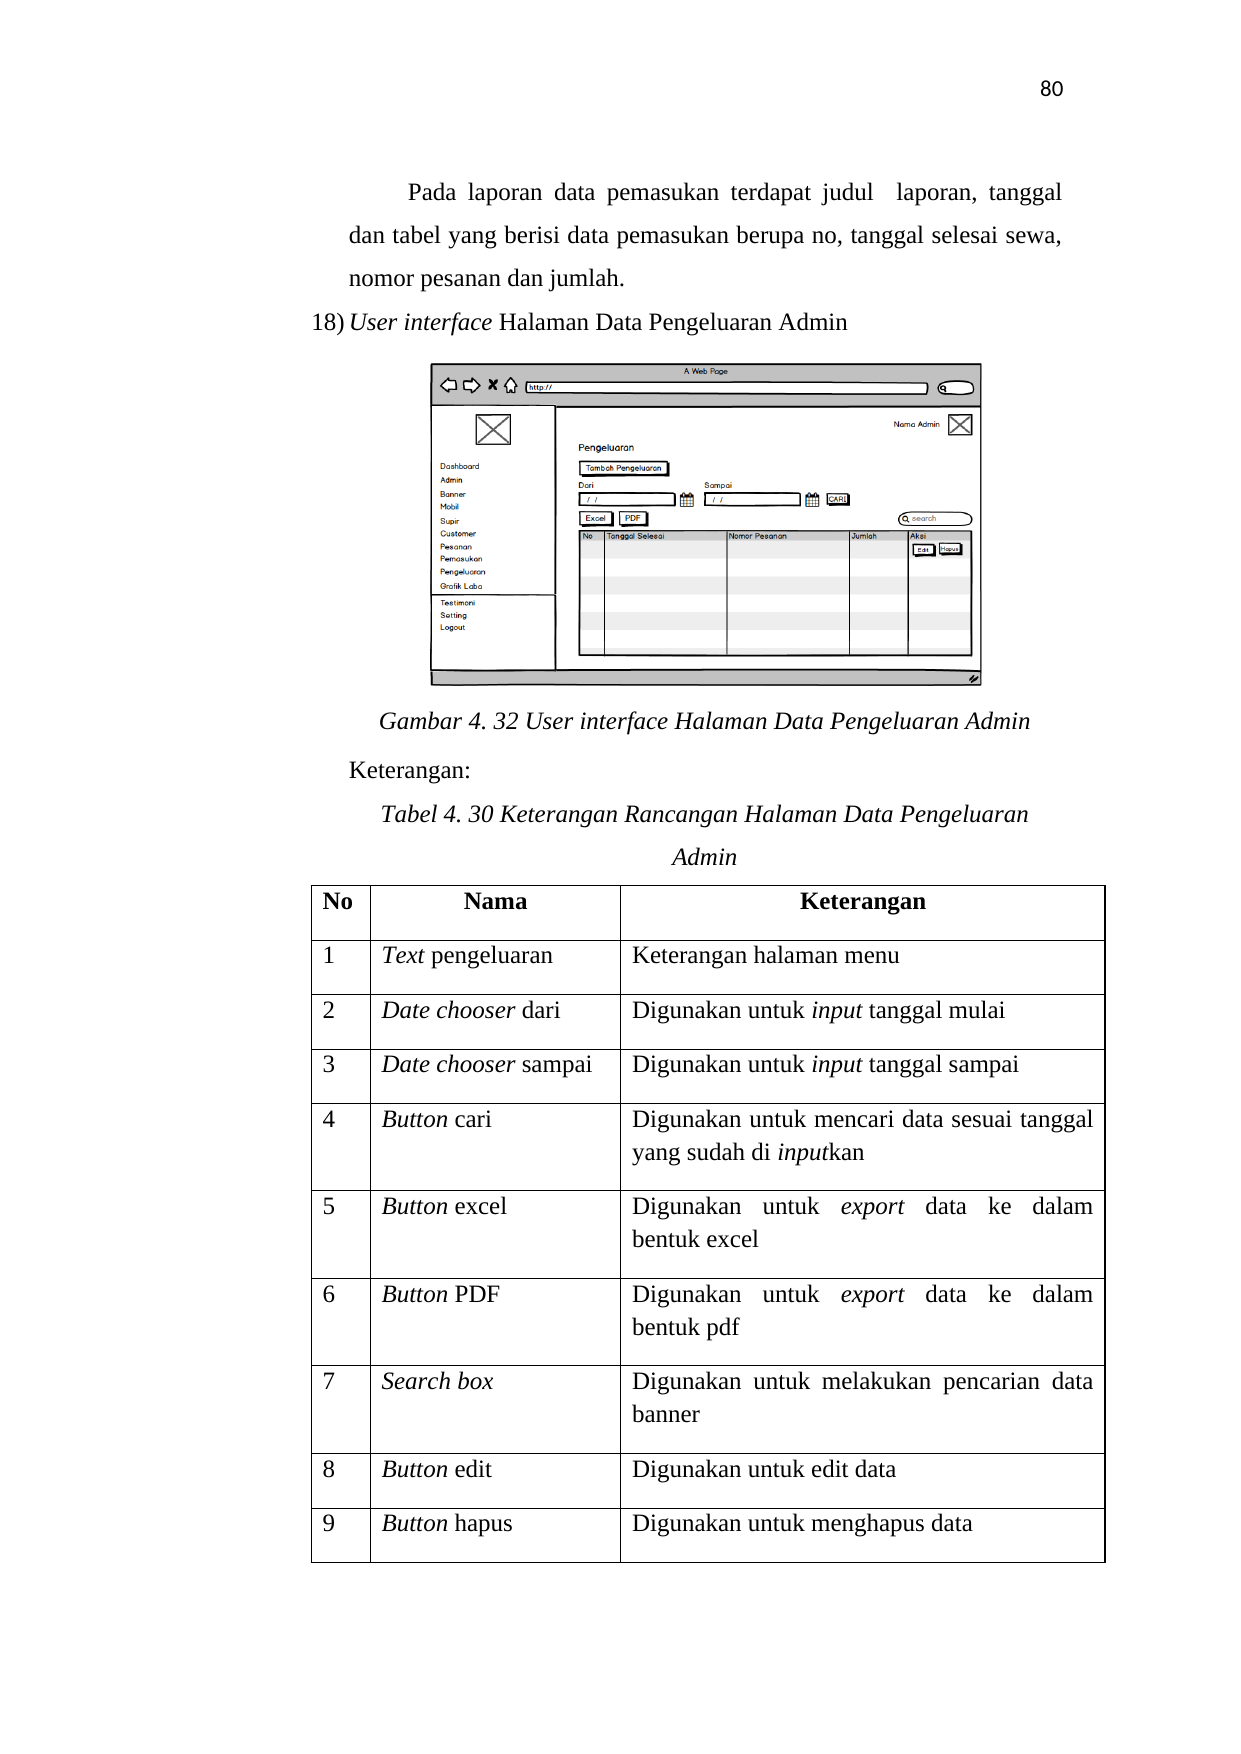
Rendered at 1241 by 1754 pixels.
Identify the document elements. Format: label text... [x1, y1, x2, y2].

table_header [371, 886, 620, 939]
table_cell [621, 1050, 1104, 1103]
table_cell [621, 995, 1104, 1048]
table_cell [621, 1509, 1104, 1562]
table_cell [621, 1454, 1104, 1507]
text Gambar 4. 32 User interface Halaman Data Pengeluaran Admin [349, 706, 1063, 735]
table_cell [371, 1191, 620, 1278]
text Tabel 4. 30 Keterangan Rancangan Halaman Data Pengeluaran Admin [349, 799, 1063, 871]
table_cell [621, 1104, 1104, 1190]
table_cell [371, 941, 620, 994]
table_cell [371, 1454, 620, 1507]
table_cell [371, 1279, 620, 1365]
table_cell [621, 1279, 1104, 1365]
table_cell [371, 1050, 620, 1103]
text Pada laporan data pemasukan terdapat judul laporan, tanggal dan tabel yang berisi data pemasukan berupa no, tanggal selesai sewa, nomor pesanan dan jumlah. [349, 177, 1063, 292]
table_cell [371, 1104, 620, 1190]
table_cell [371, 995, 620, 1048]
picture [430, 363, 982, 686]
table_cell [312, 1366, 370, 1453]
list User interface Halaman Data Pengeluaran Admin [311, 307, 1063, 335]
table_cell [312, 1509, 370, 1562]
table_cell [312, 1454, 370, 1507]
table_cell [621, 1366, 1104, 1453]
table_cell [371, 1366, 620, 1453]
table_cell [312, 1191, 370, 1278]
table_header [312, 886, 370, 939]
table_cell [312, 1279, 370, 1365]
text Keterangan: [349, 756, 1063, 784]
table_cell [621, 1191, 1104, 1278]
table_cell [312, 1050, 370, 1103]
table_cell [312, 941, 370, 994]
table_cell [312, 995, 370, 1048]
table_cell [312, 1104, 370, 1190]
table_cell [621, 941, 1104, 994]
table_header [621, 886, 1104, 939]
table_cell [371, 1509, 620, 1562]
